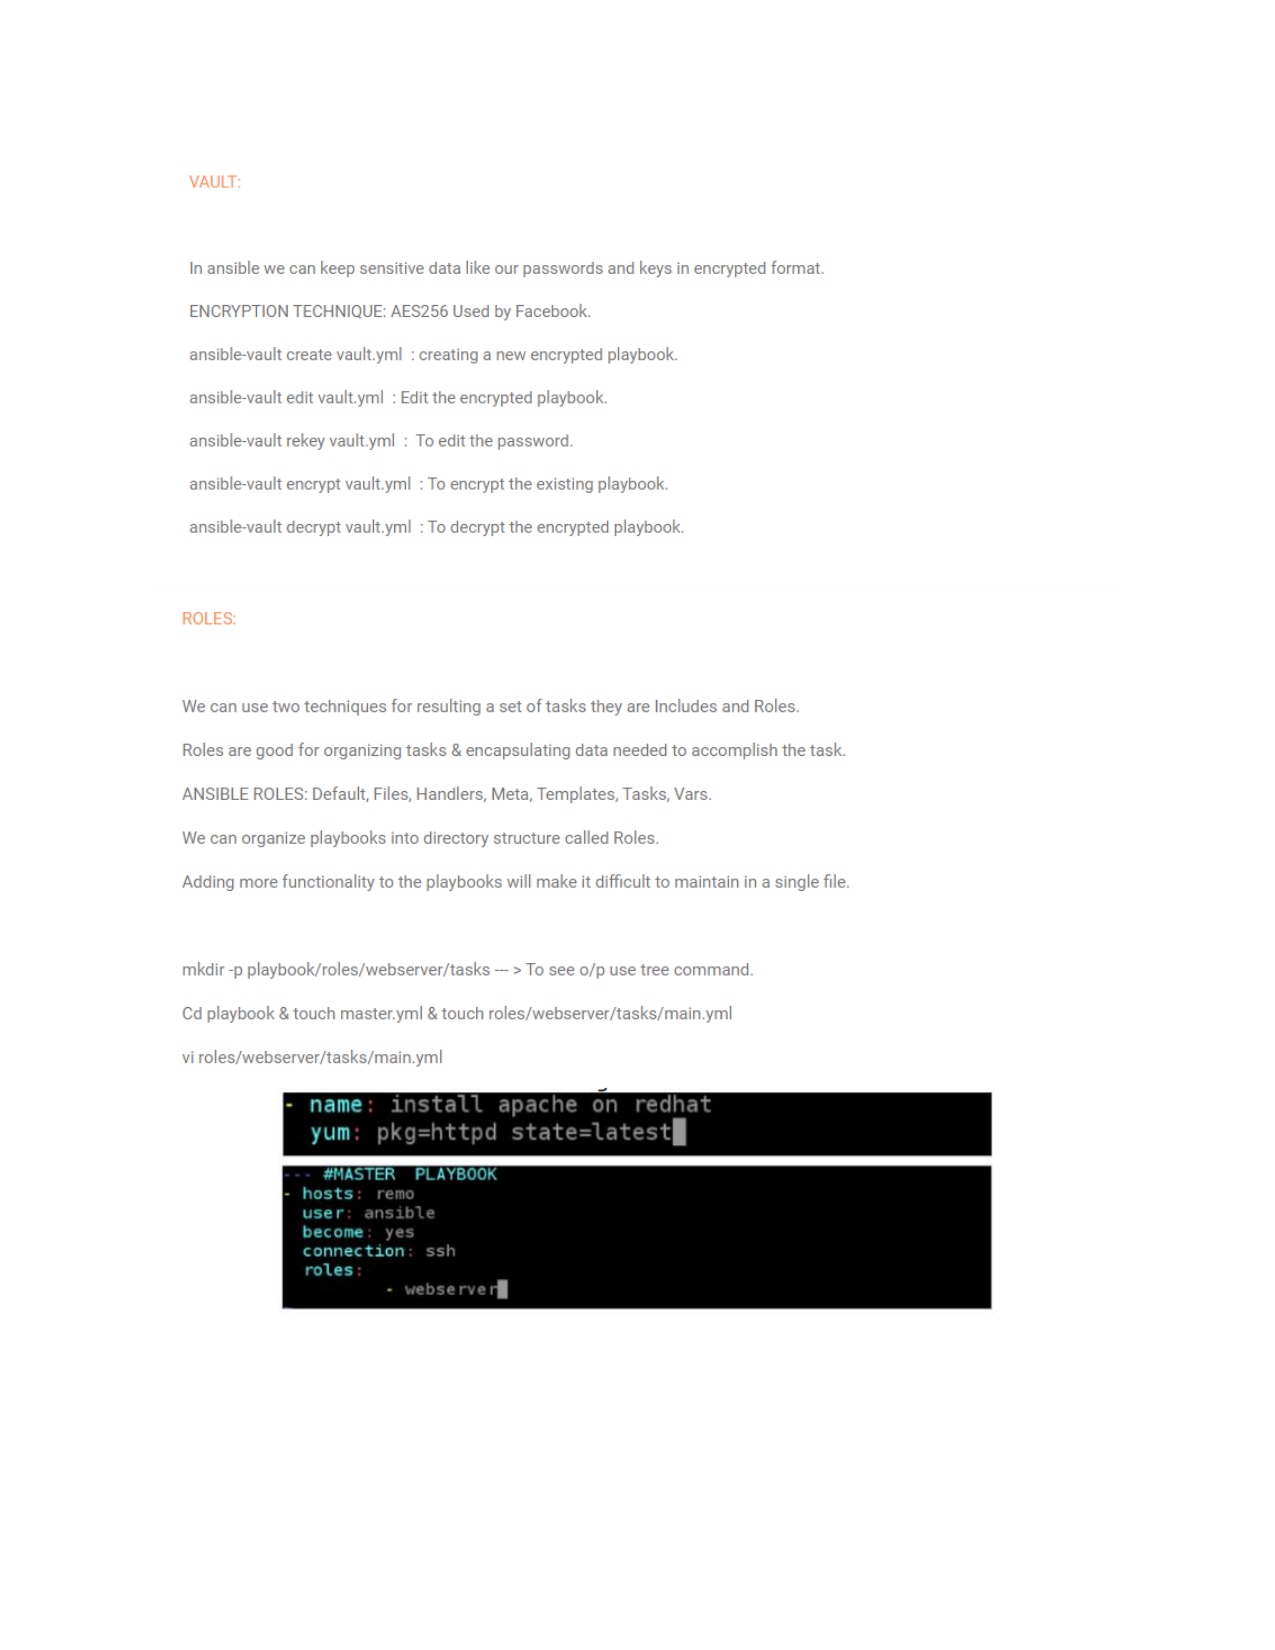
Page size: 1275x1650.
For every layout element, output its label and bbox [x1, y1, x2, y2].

picture [150, 150, 1125, 566]
picture [150, 584, 1125, 1358]
